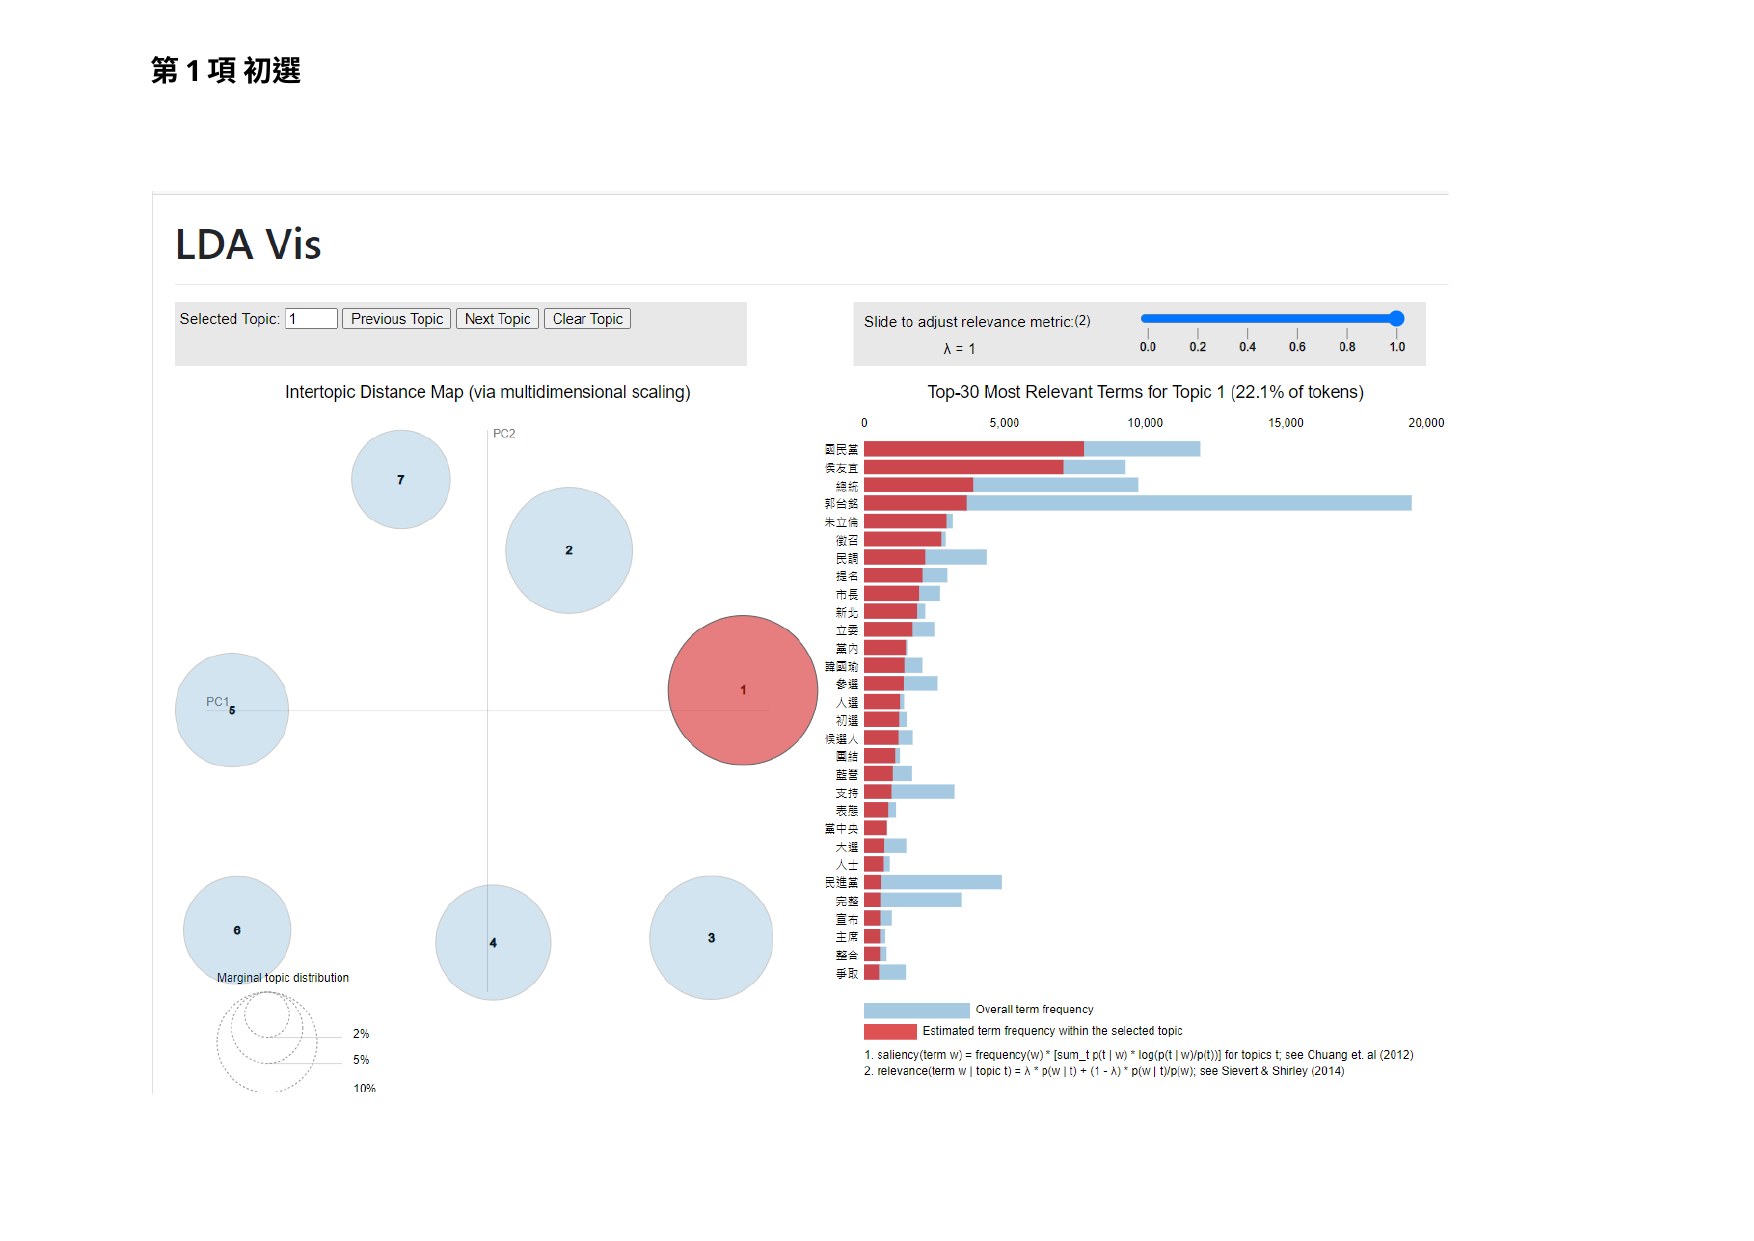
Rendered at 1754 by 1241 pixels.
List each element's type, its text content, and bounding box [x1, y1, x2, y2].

picture [150, 191, 1449, 1094]
subtitle 第1項 初選 [150, 31, 1604, 106]
